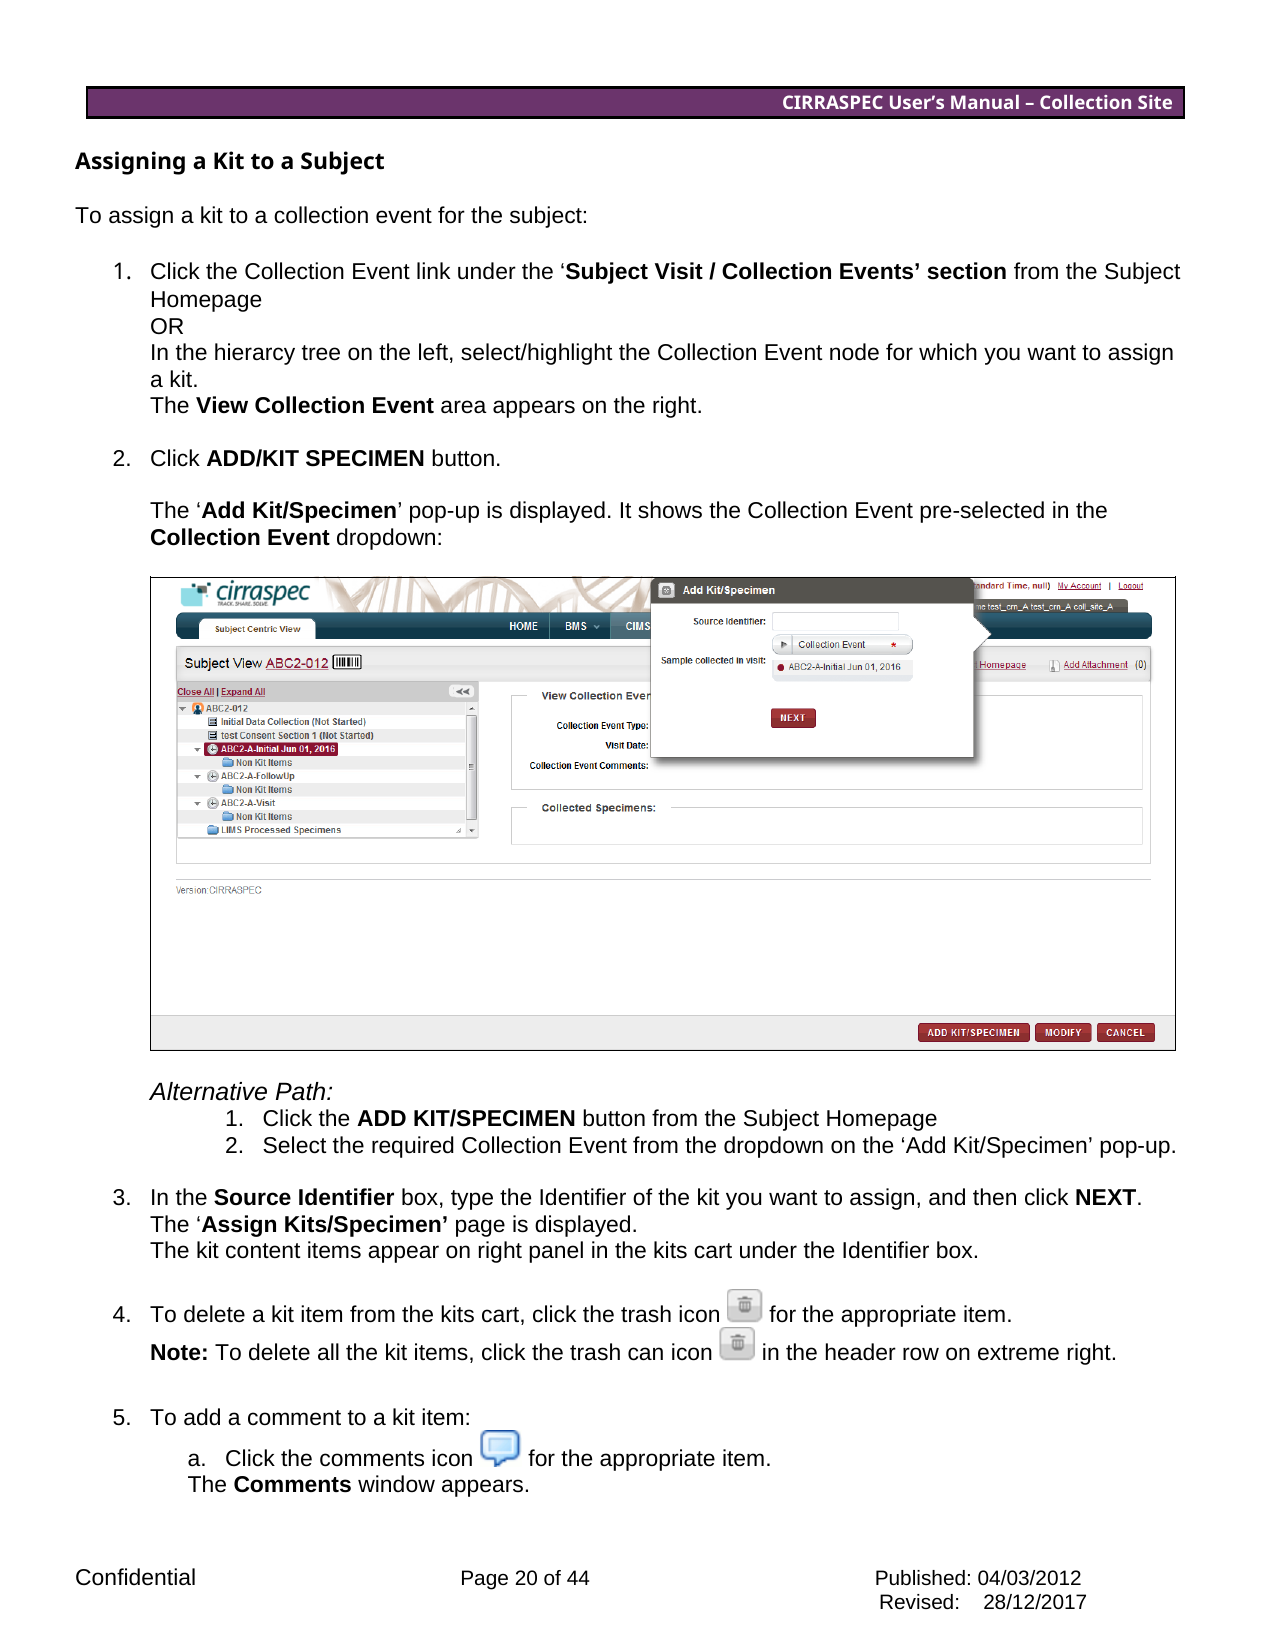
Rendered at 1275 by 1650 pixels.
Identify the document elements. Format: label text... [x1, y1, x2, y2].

text Note: To delete all the kit items, click the trash can icon in the header row on extreme right. [150, 1327, 1181, 1392]
list To add a comment to a kit item: [112, 1404, 1181, 1430]
list In the Source Identifier box, type the Identifier of the kit you want to assign, and then click NEXT. [112, 1184, 1181, 1211]
picture [151, 578, 1175, 1050]
text The ‘Add Kit/Specimen’ pop-up is displayed. It shows the Collection Event pre-selected in the Collection Event dropdown: [150, 497, 1181, 576]
picture [479, 1430, 522, 1467]
subtitle Assigning a Kit to a Subject [75, 145, 1181, 176]
list Select the required Collection Event from the dropdown on the ‘Add Kit/Specimen’ pop-up. [225, 1132, 1181, 1158]
list To delete a kit item from the kits cart, click the trash icon for the appropriate item. [112, 1290, 1181, 1327]
text Alternative Path: [150, 1077, 1181, 1105]
list Click the Collection Event link under the ‘Subject Visit / Collection Events’ section from the Subject Homepage [112, 255, 1181, 313]
text The Comments window appears. [187, 1471, 1181, 1498]
picture [727, 1289, 763, 1323]
list Click the comments icon for the appropriate item. [187, 1430, 1181, 1471]
text The ‘Assign Kits/Specimen’ page is displayed. [150, 1211, 1181, 1237]
text The View Collection Event area appears on the right. [150, 392, 1181, 418]
picture [719, 1327, 756, 1361]
list Click the ADD KIT/SPECIMEN button from the Subject Homepage [225, 1105, 1181, 1132]
list Click ADD/KIT SPECIMEN button. [112, 444, 1181, 471]
text OR [150, 313, 1181, 339]
text To assign a kit to a collection event for the subject: [75, 202, 1181, 229]
text In the hierarcy tree on the left, select/highlight the Collection Event node for which you want to assign a kit. [150, 339, 1181, 392]
list The kit content items appear on right panel in the kits cart under the Identifier box. [150, 1237, 1181, 1263]
